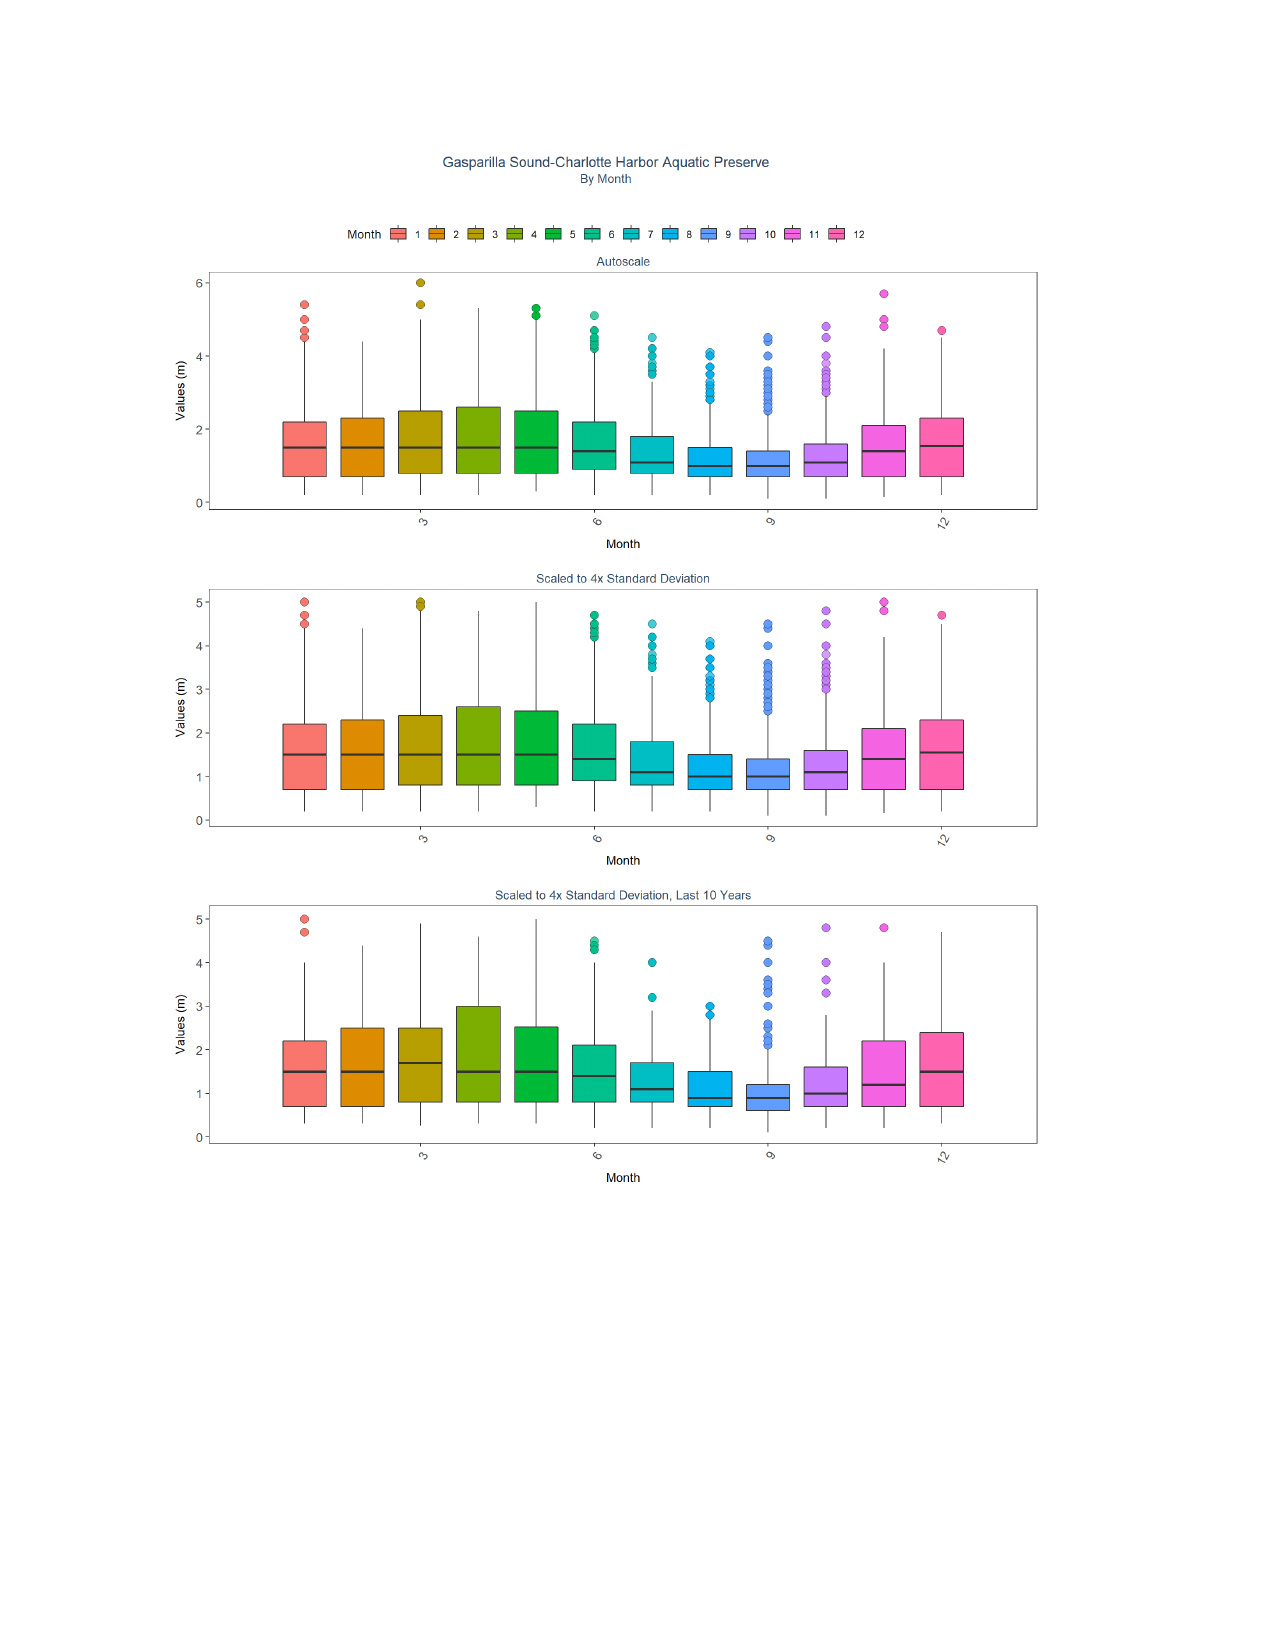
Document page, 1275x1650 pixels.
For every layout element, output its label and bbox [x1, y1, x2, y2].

picture [168, 150, 1044, 1200]
